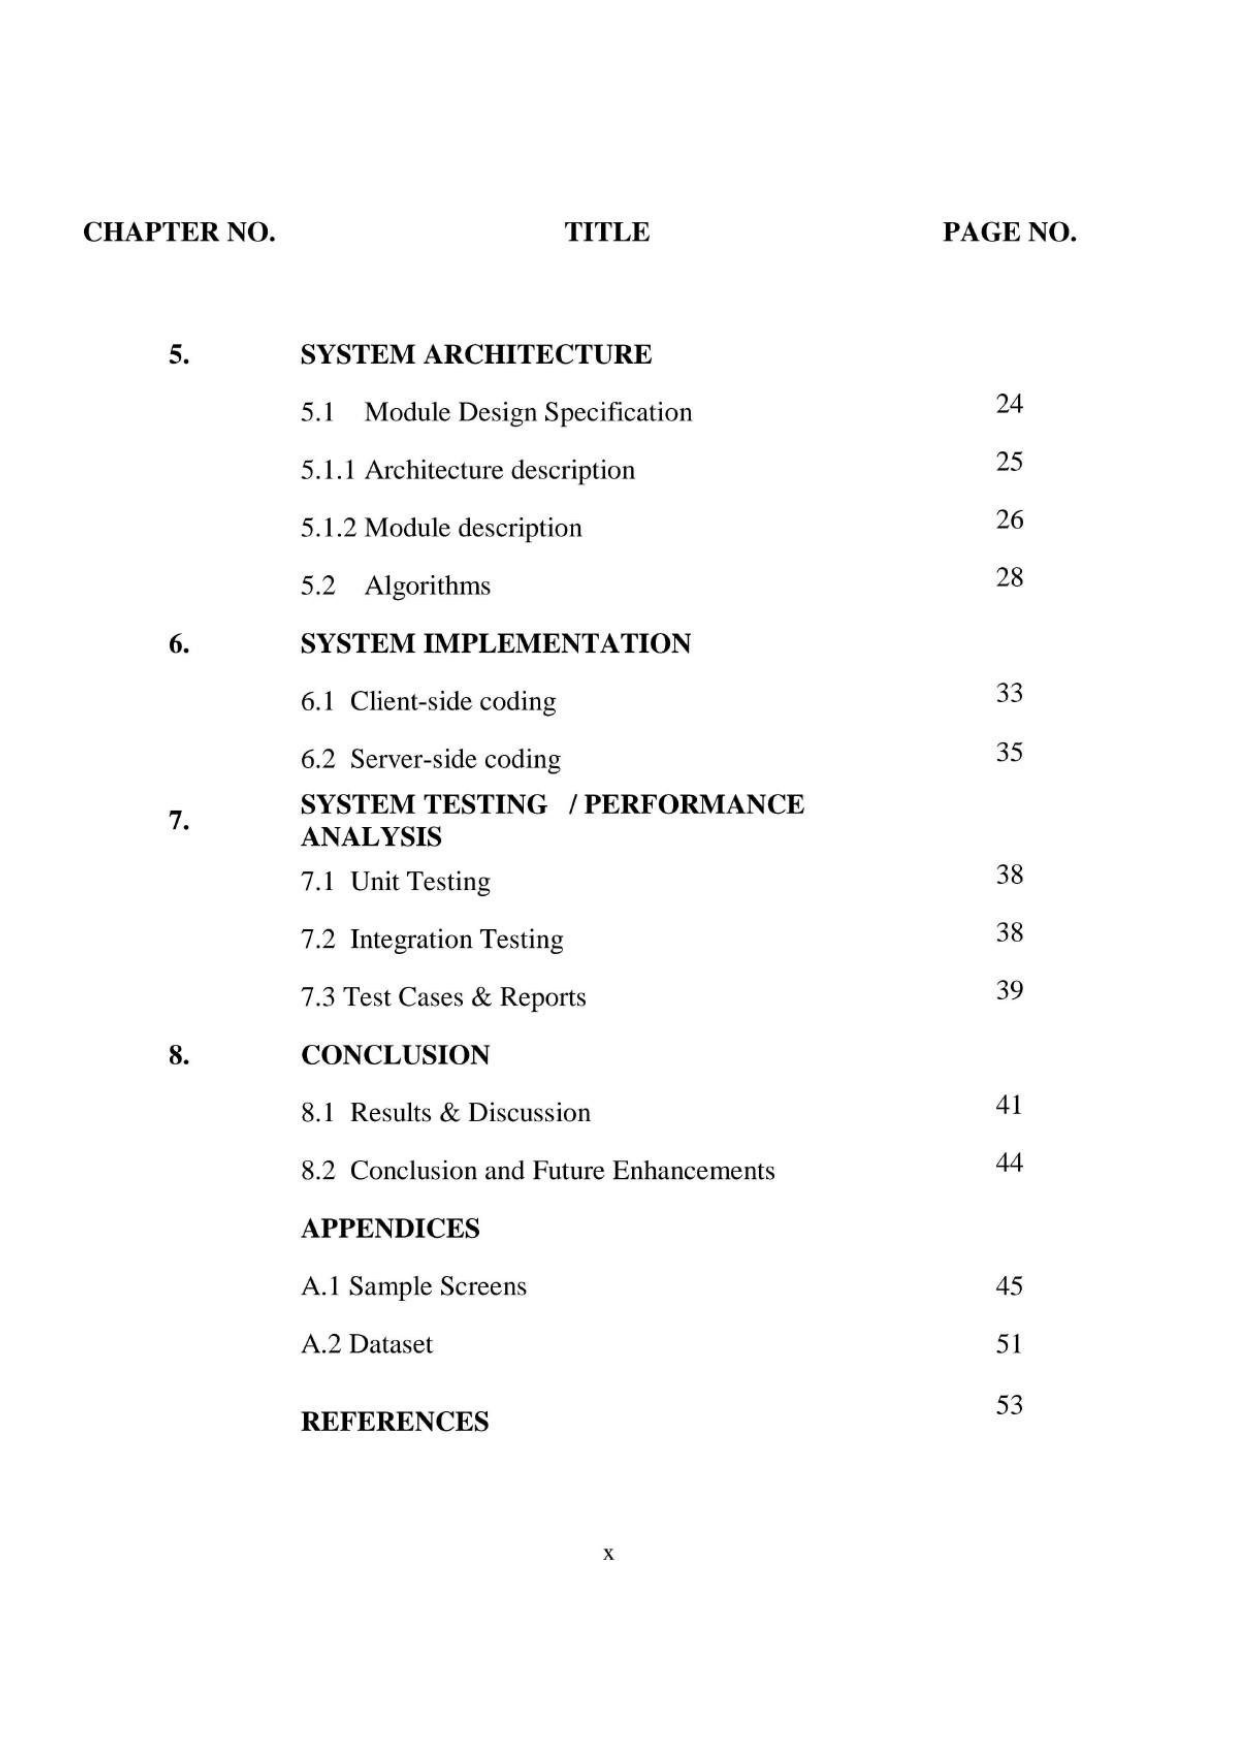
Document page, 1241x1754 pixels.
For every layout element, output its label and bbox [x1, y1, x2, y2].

picture [83, 216, 1082, 1562]
